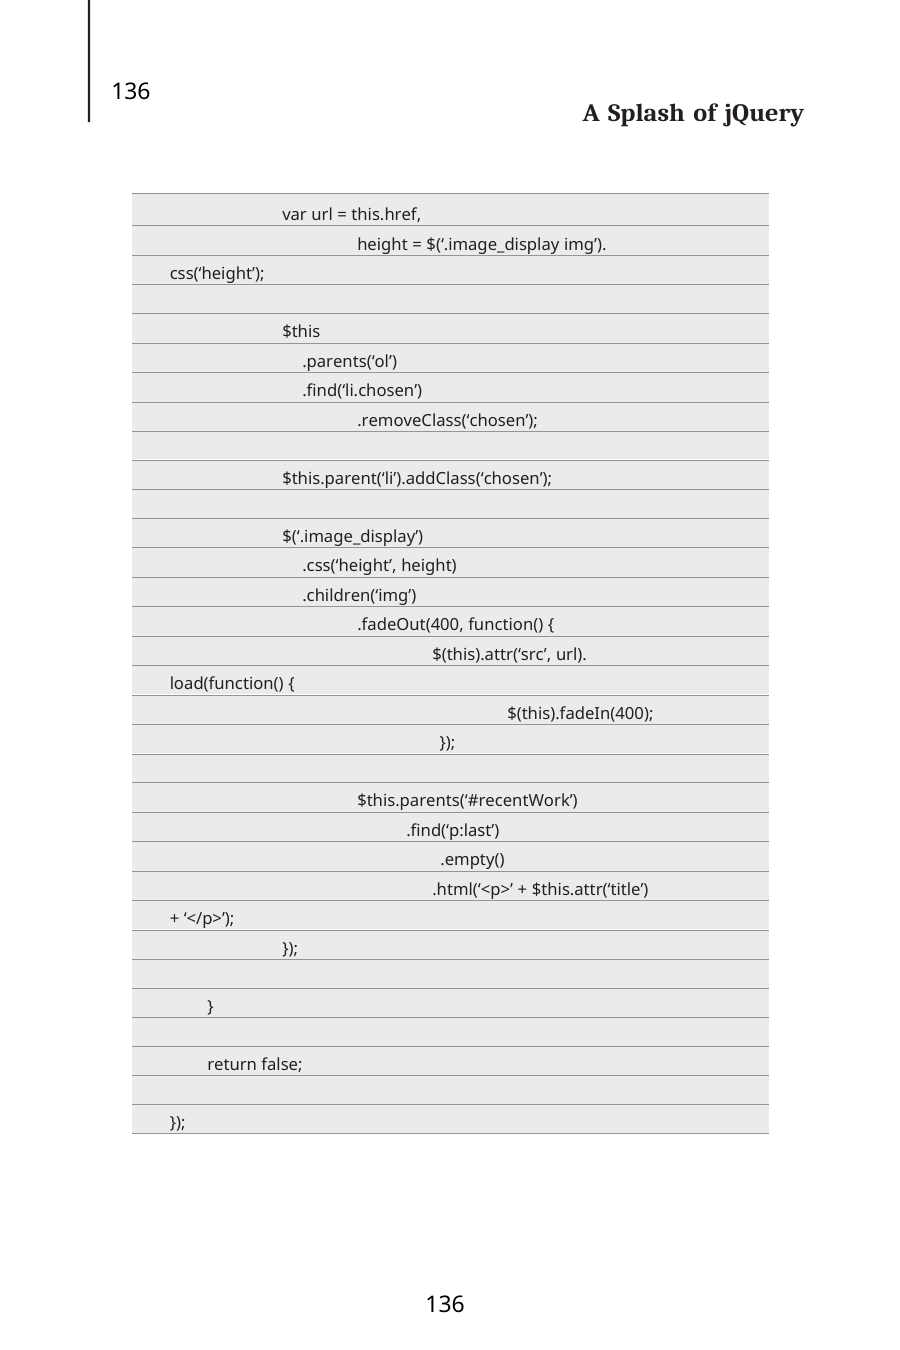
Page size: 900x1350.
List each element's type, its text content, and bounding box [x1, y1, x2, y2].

table_cell $this [132, 314, 769, 342]
table_cell $(this).attr(‘src’, url). [132, 637, 769, 665]
table_cell [132, 432, 769, 459]
table_cell height = $(‘.image_display img’). [132, 226, 769, 255]
table_cell .fadeOut(400, function() { [132, 607, 769, 636]
table_cell .children(‘img’) [132, 578, 769, 606]
table_cell .find(‘p:last’) [132, 813, 769, 841]
table_header var url = this.href, [132, 194, 769, 225]
table_cell [132, 960, 769, 988]
table_cell [132, 490, 769, 518]
table_cell $(‘.image_display’) [132, 519, 769, 547]
table_cell load(function() { [132, 666, 769, 694]
table_cell $this.parents(‘#recentWork’) [132, 783, 769, 812]
table_cell } [132, 989, 769, 1017]
table_cell .parents(‘ol’) [132, 344, 769, 372]
table_cell .html(‘<p>’ + $this.attr(‘title’) [132, 872, 769, 900]
table_cell css(‘height’); [132, 256, 769, 284]
table_cell .css(‘height’, height) [132, 548, 769, 577]
table_cell [132, 755, 769, 782]
table_cell + ‘</p>’); [132, 901, 769, 929]
table_cell }); [132, 1105, 769, 1133]
table_cell $this.parent(‘li’).addClass(‘chosen’); [132, 461, 769, 489]
table_cell .removeClass(‘chosen’); [132, 403, 769, 431]
table_cell }); [132, 725, 769, 753]
table_cell .find(‘li.chosen’) [132, 373, 769, 401]
table_cell [132, 285, 769, 313]
table_cell }); [132, 931, 769, 959]
table_cell [132, 1076, 769, 1104]
table_cell $(this).fadeIn(400); [132, 696, 769, 724]
table_cell [132, 1018, 769, 1046]
table_cell return false; [132, 1047, 769, 1075]
table_cell .empty() [132, 842, 769, 871]
